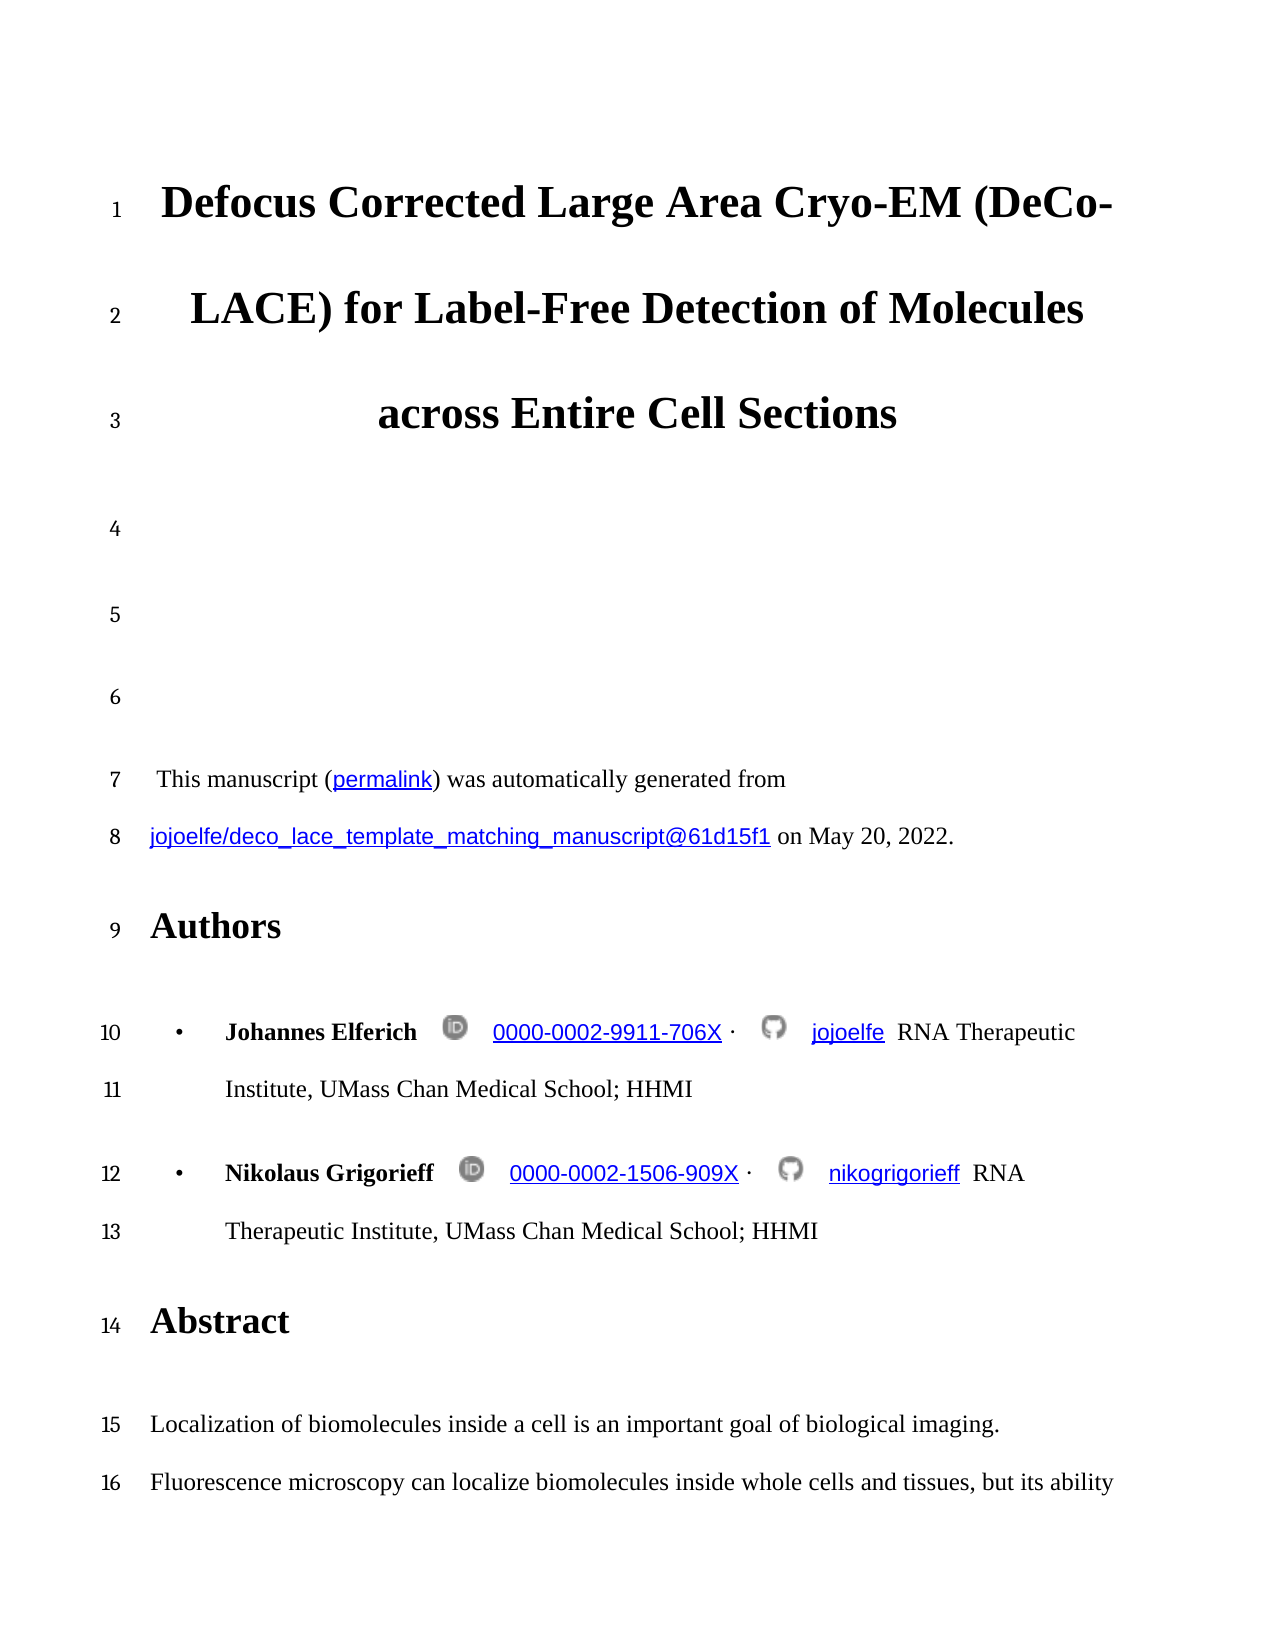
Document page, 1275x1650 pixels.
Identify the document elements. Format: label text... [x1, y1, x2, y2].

subtitle Abstract [150, 1298, 1125, 1341]
text This manuscript (permalink) was automatically generated from jojoelfe/deco_lace_template_matching_manuscript@61d15f1 on May 20, 2022. [150, 764, 1125, 850]
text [150, 1409, 1125, 1496]
list Johannes Elferich 0000-0002-9911-706X · jojoelfe RNA Therapeutic Institute, UMass Chan Medical School; HHMI [175, 1015, 1125, 1103]
picture [761, 1015, 787, 1040]
picture [442, 1015, 468, 1040]
list Nikolaus Grigorieff 0000-0002-1506-909X · nikogrigorieff RNA Therapeutic Institute, UMass Chan Medical School; HHMI [175, 1157, 1125, 1244]
title Defocus Corrected Large Area Cryo-EM (DeCo-LACE) for Label-Free Detection of Molecules across Entire Cell Sections [150, 175, 1125, 438]
picture [459, 1156, 485, 1182]
picture [778, 1156, 804, 1182]
subtitle Authors [150, 904, 1125, 947]
